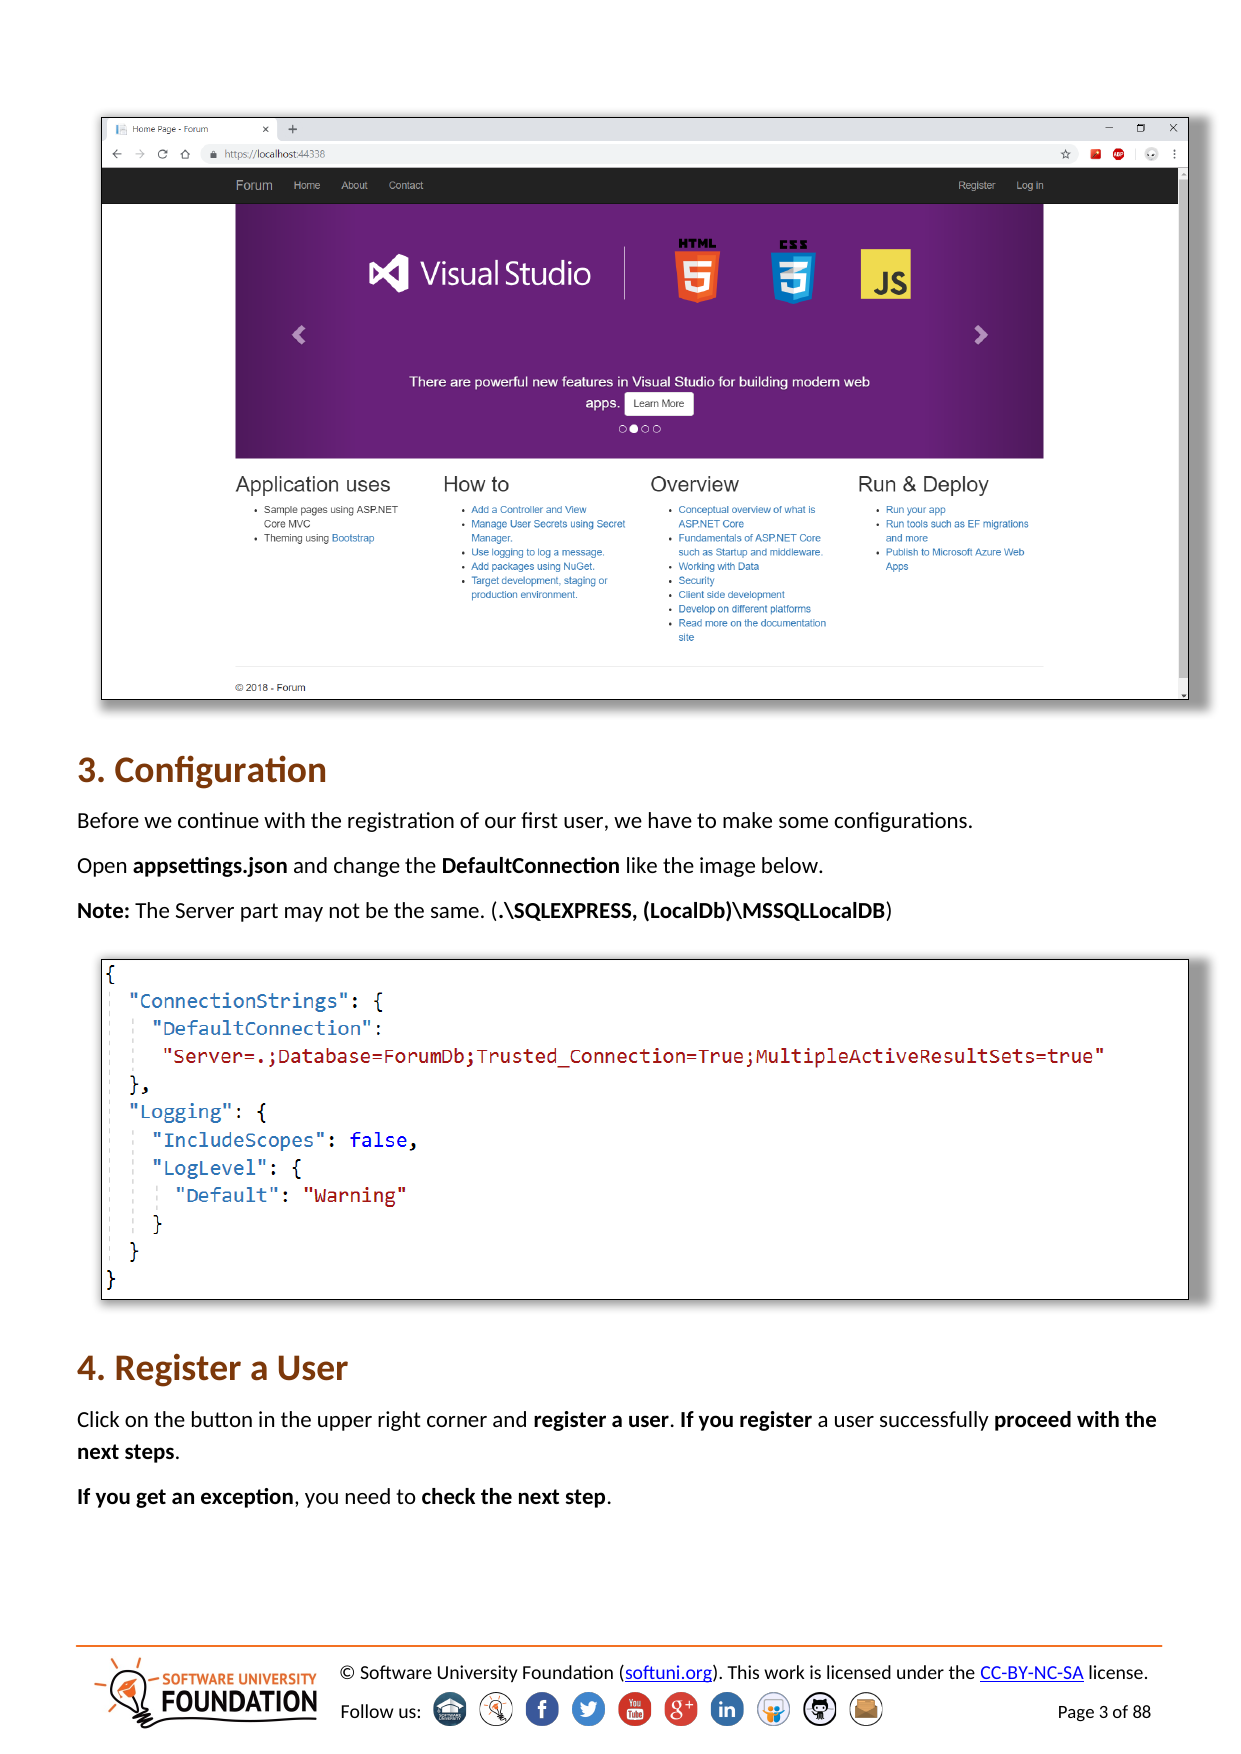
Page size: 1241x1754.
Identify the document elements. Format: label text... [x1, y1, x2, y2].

picture [664, 1692, 698, 1726]
picture [102, 118, 1188, 699]
text If you get an exception, you need to check the next step. [77, 1482, 1163, 1510]
picture [525, 1692, 559, 1726]
picture [710, 1692, 744, 1726]
picture [757, 1692, 790, 1726]
picture [849, 1692, 883, 1726]
subtitle Configuration [77, 746, 1163, 791]
text Click on the button in the upper right corner and register a user. If you register a user successfully proceed with the next steps. [77, 1405, 1163, 1465]
picture [93, 1656, 317, 1729]
text Open appsettings.json and change the DefaultConnection like the image below. [77, 851, 1163, 879]
picture [572, 1692, 605, 1726]
text Before we continue with the registration of our first user, we have to make some configurations. [77, 807, 1163, 834]
picture [479, 1692, 513, 1726]
text Note: The Server part may not be the same. (.\SQLEXPRESS, (LocalDb)\MSSQLLocalDB) [77, 896, 1163, 924]
picture [803, 1692, 837, 1726]
picture [433, 1692, 467, 1726]
picture [102, 960, 1188, 1299]
subtitle Register a User [77, 1344, 1163, 1390]
picture [618, 1692, 652, 1726]
